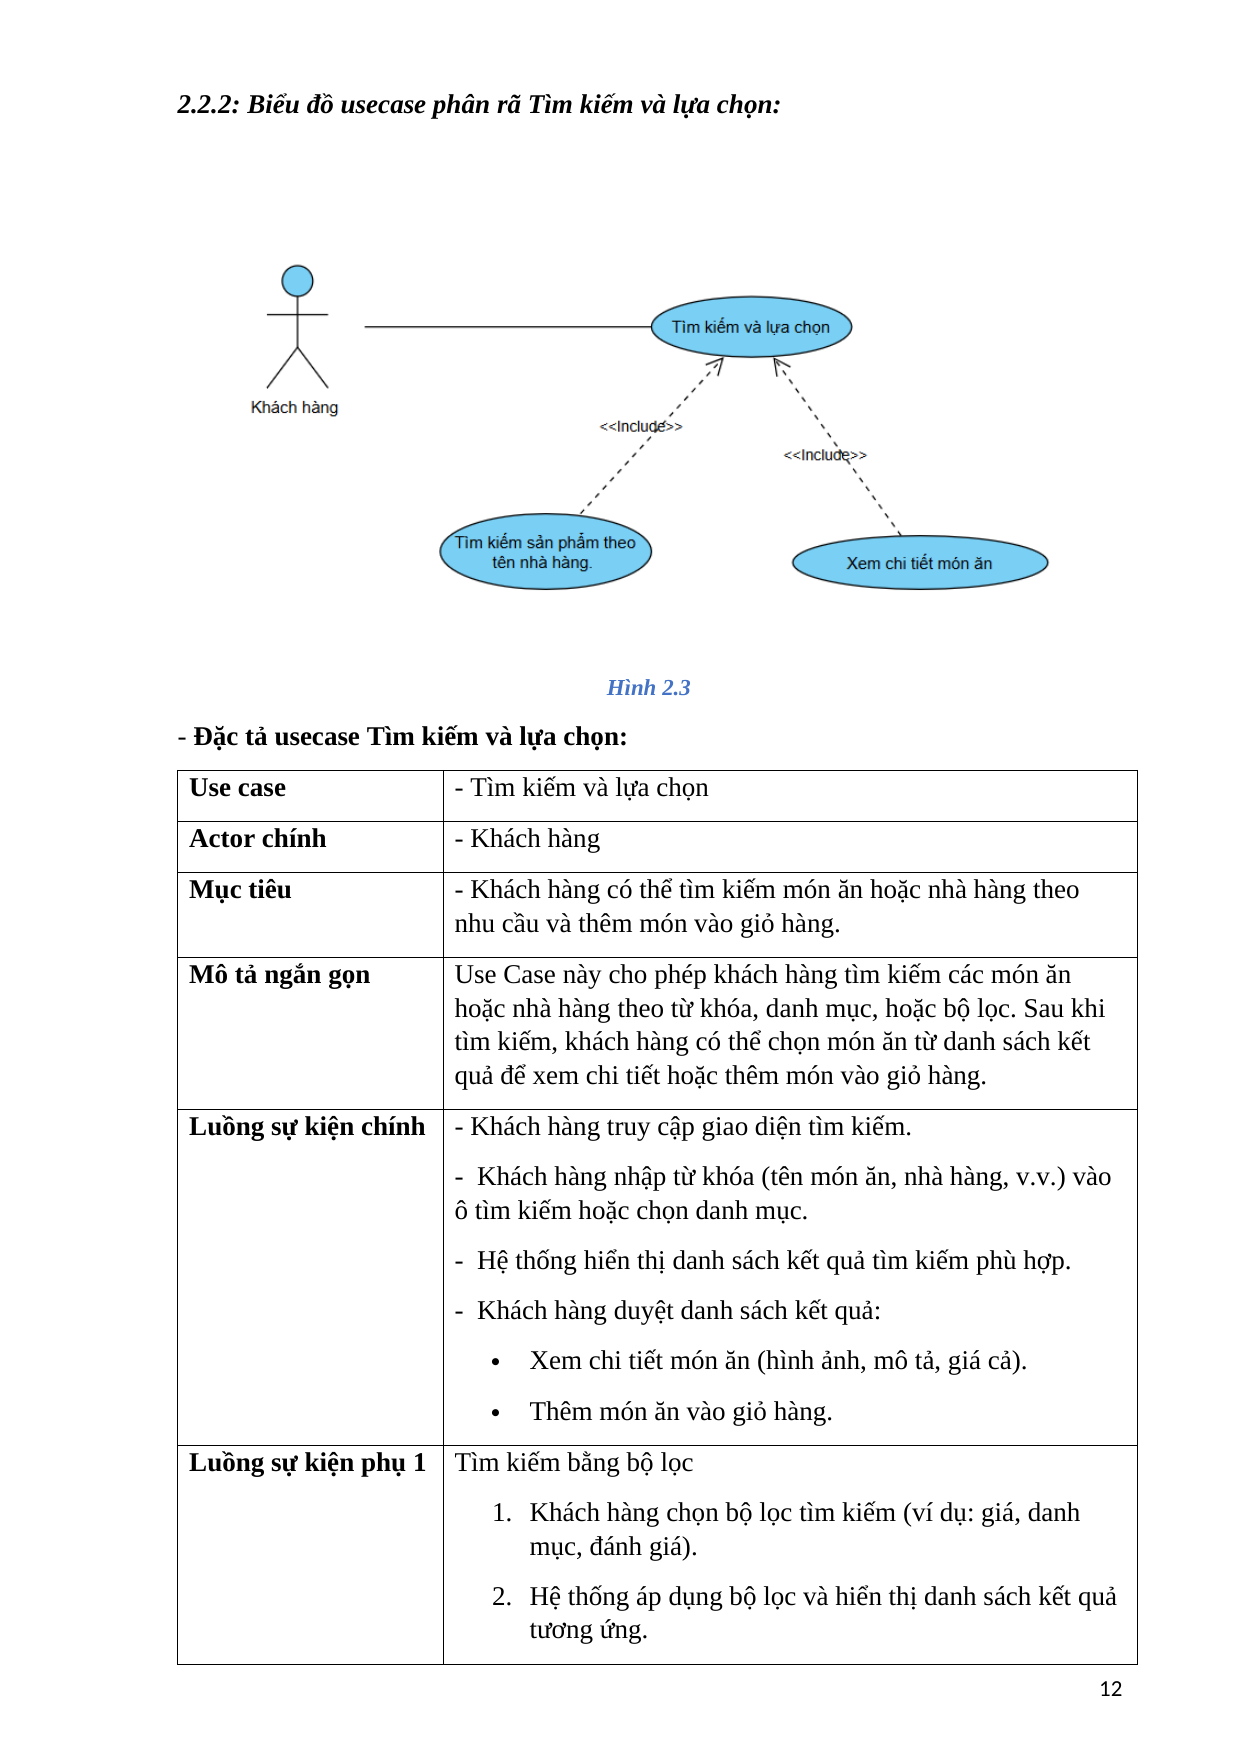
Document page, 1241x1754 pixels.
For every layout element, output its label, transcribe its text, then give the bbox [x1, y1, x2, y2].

subtitle 2.2.2: Biểu đồ usecase phân rã Tìm kiếm và lựa chọn: [177, 89, 1122, 120]
table_cell - Khách hàng truy cập giao diện tìm kiếm. - Khách hàng nhập từ khóa (tên món ăn, nhà hàng, v.v.) vào ô tìm kiếm hoặc chọn danh mục. - Hệ thống hiển thị danh sách kết quả tìm kiếm phù hợp. - Khách hàng duyệt danh sách kết quả: Xem chi tiết món ăn (hình ảnh, mô tả, giá cả). Thêm món ăn vào giỏ hàng. [444, 1110, 1137, 1445]
table_cell - Khách hàng có thể tìm kiếm món ăn hoặc nhà hàng theo nhu cầu và thêm món vào giỏ hàng. [444, 873, 1137, 957]
table_header - Tìm kiếm và lựa chọn [444, 771, 1137, 821]
table_header Use case [178, 771, 443, 821]
table_cell Actor chính [178, 822, 443, 872]
picture [177, 235, 1123, 656]
table_cell Tìm kiếm bằng bộ lọc Khách hàng chọn bộ lọc tìm kiếm (ví dụ: giá, danh mục, đánh giá). Hệ thống áp dụng bộ lọc và hiển thị danh sách kết quả tương ứng. [444, 1446, 1137, 1663]
text Hình 2.3 [177, 674, 1122, 701]
text - Đặc tả usecase Tìm kiếm và lựa chọn: [177, 719, 1122, 751]
table_cell Luồng sự kiện chính [178, 1110, 443, 1445]
table_cell Mục tiêu [178, 873, 443, 957]
table_cell Use Case này cho phép khách hàng tìm kiếm các món ăn hoặc nhà hàng theo từ khóa, danh mục, hoặc bộ lọc. Sau khi tìm kiếm, khách hàng có thể chọn món ăn từ danh sách kết quả để xem chi tiết hoặc thêm món vào giỏ hàng. [444, 958, 1137, 1109]
table_cell Mô tả ngắn gọn [178, 958, 443, 1109]
table_cell - Khách hàng [444, 822, 1137, 872]
table_cell Luồng sự kiện phụ 1 [178, 1446, 443, 1663]
